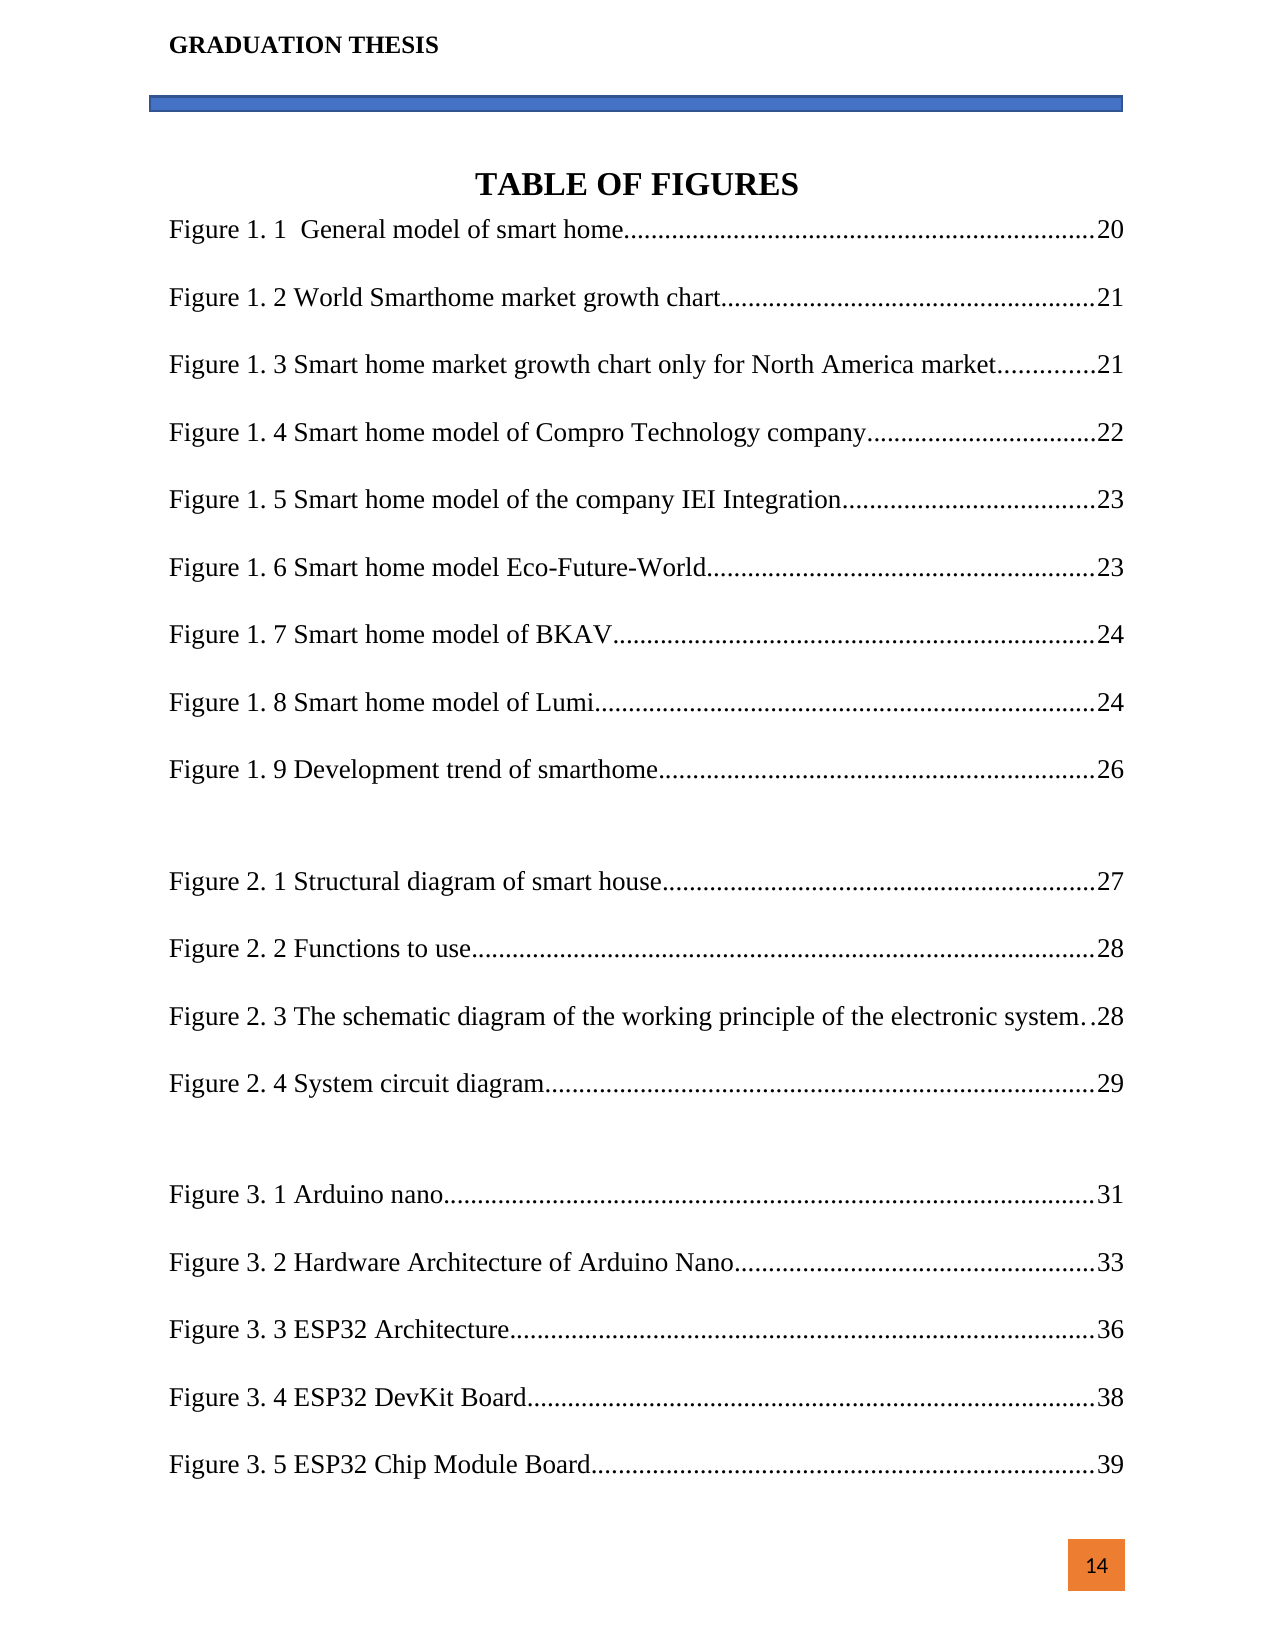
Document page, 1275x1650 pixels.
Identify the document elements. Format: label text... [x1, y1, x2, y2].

text Figure 1. 9 Development trend of smarthome 26 [169, 753, 1125, 785]
text Figure 2. 1 Structural diagram of smart house 27 [169, 864, 1125, 896]
text Figure 3. 4 ESP32 DevKit Board 38 [169, 1381, 1125, 1412]
text TABLE OF FIGURES [169, 164, 1105, 202]
text Figure 1. 7 Smart home model of BKAV 24 [169, 618, 1125, 650]
text Figure 1. 2 World Smarthome market growth chart 21 [169, 281, 1125, 312]
text Figure 2. 3 The schematic diagram of the working principle of the electronic system 28 [169, 999, 1125, 1031]
text Figure 3. 2 Hardware Architecture of Arduino Nano 33 [169, 1246, 1125, 1277]
text Figure 2. 2 Functions to use 28 [169, 932, 1125, 963]
text Figure 2. 4 System circuit diagram. 29 [169, 1067, 1125, 1098]
text Figure 3. 5 ESP32 Chip Module Board 39 [169, 1448, 1125, 1479]
text Figure 1. 6 Smart home model Eco-Future-World 23 [169, 551, 1125, 582]
text Figure 1. 8 Smart home model of Lumi 24 [169, 686, 1125, 717]
text Figure 3. 3 ESP32 Architecture 36 [169, 1313, 1125, 1344]
text Figure 3. 1 Arduino nano 31 [169, 1178, 1125, 1209]
text Figure 1. 1 General model of smart home. 20 [169, 213, 1125, 245]
text Figure 1. 3 Smart home market growth chart only for North America market 21 [169, 348, 1125, 380]
text Figure 1. 5 Smart home model of the company IEI Integration 23 [169, 483, 1125, 515]
text Figure 1. 4 Smart home model of Compro Technology company. 22 [169, 416, 1125, 447]
